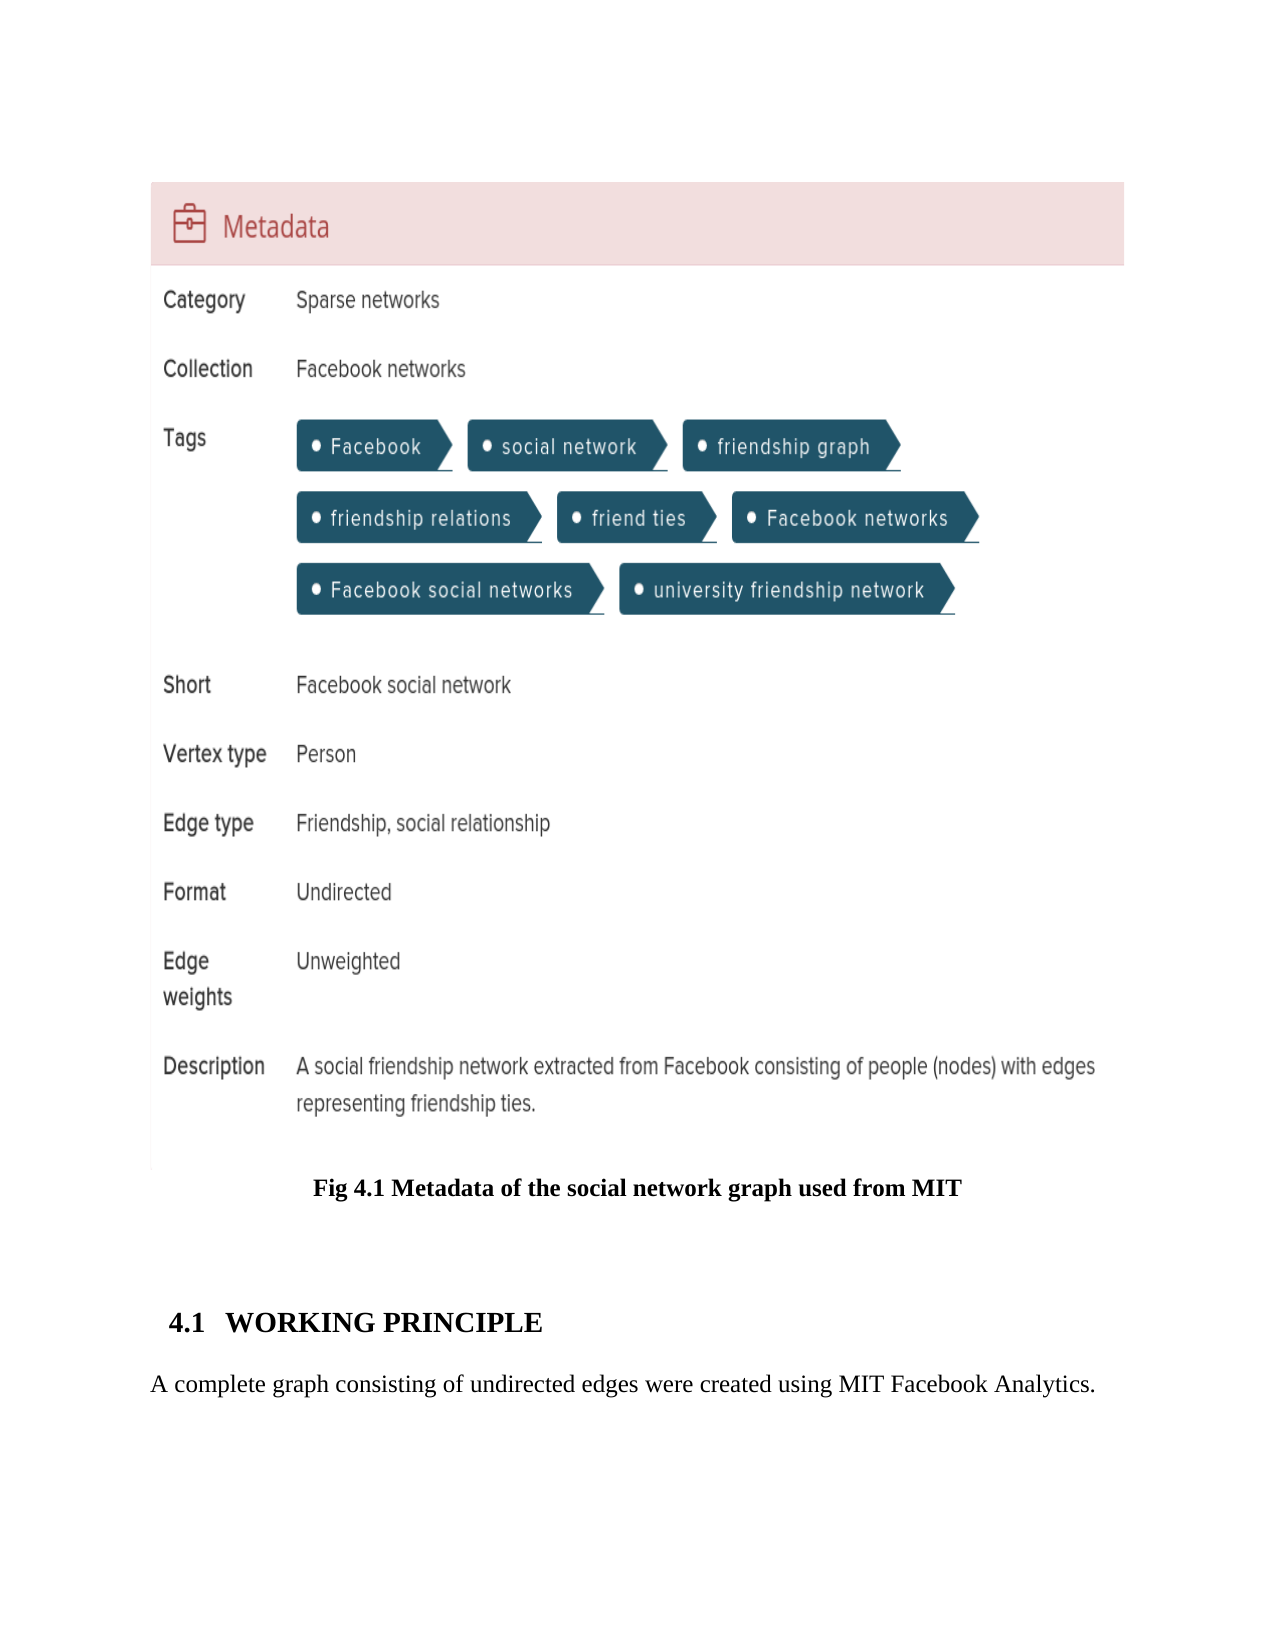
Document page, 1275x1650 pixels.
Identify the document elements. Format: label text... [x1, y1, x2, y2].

picture [150, 182, 1125, 1170]
text A complete graph consisting of undirected edges were created using MIT Facebook Analytics. [150, 1369, 1125, 1398]
text Fig 4.1 Metadata of the social network graph used from MIT [150, 1173, 1125, 1202]
list WORKING PRINCIPLE [169, 1305, 1125, 1339]
